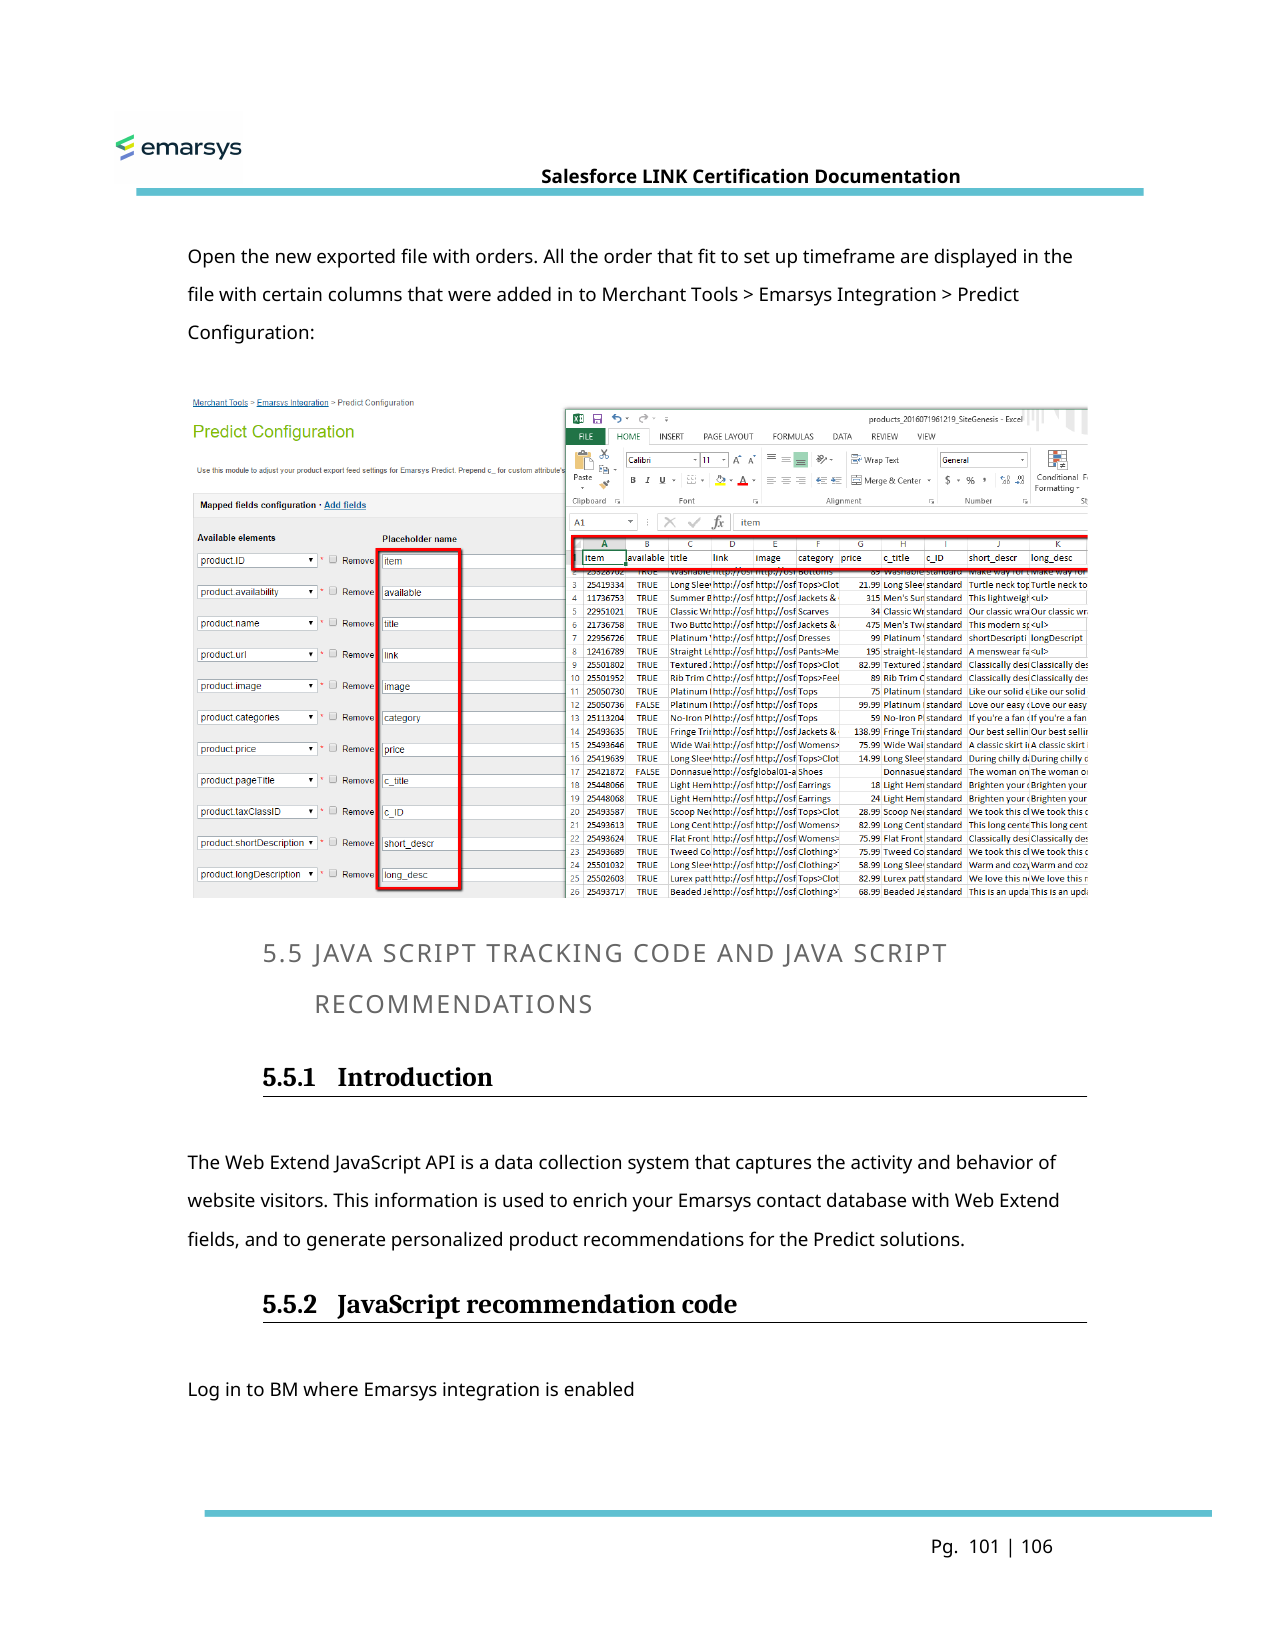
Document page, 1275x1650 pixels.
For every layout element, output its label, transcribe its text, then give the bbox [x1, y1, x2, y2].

subtitle Java script tracking code and java script recommendations [262, 935, 1087, 1020]
text Log in to BM where Emarsys integration is enabled [187, 1377, 1087, 1402]
text The Web Extend JavaScript API is a data collection system that captures the activity and behavior of website visitors. This information is used to enrich your Emarsys contact database with Web Extend fields, and to generate personalized product recommendations for the Predict solutions. [187, 1149, 1087, 1252]
text Open the new exported file with orders. All the order that fit to set up timeframe are displayed in the file with certain columns that were added in to Merchant Tools > Emarsys Integration > Predict Configuration: [187, 243, 1087, 345]
picture [113, 111, 244, 184]
subtitle Introduction [262, 1062, 1087, 1097]
picture [204, 1510, 1212, 1517]
picture [187, 395, 1088, 898]
picture [136, 188, 1144, 196]
subtitle JavaScript recommendation code [262, 1289, 1087, 1323]
